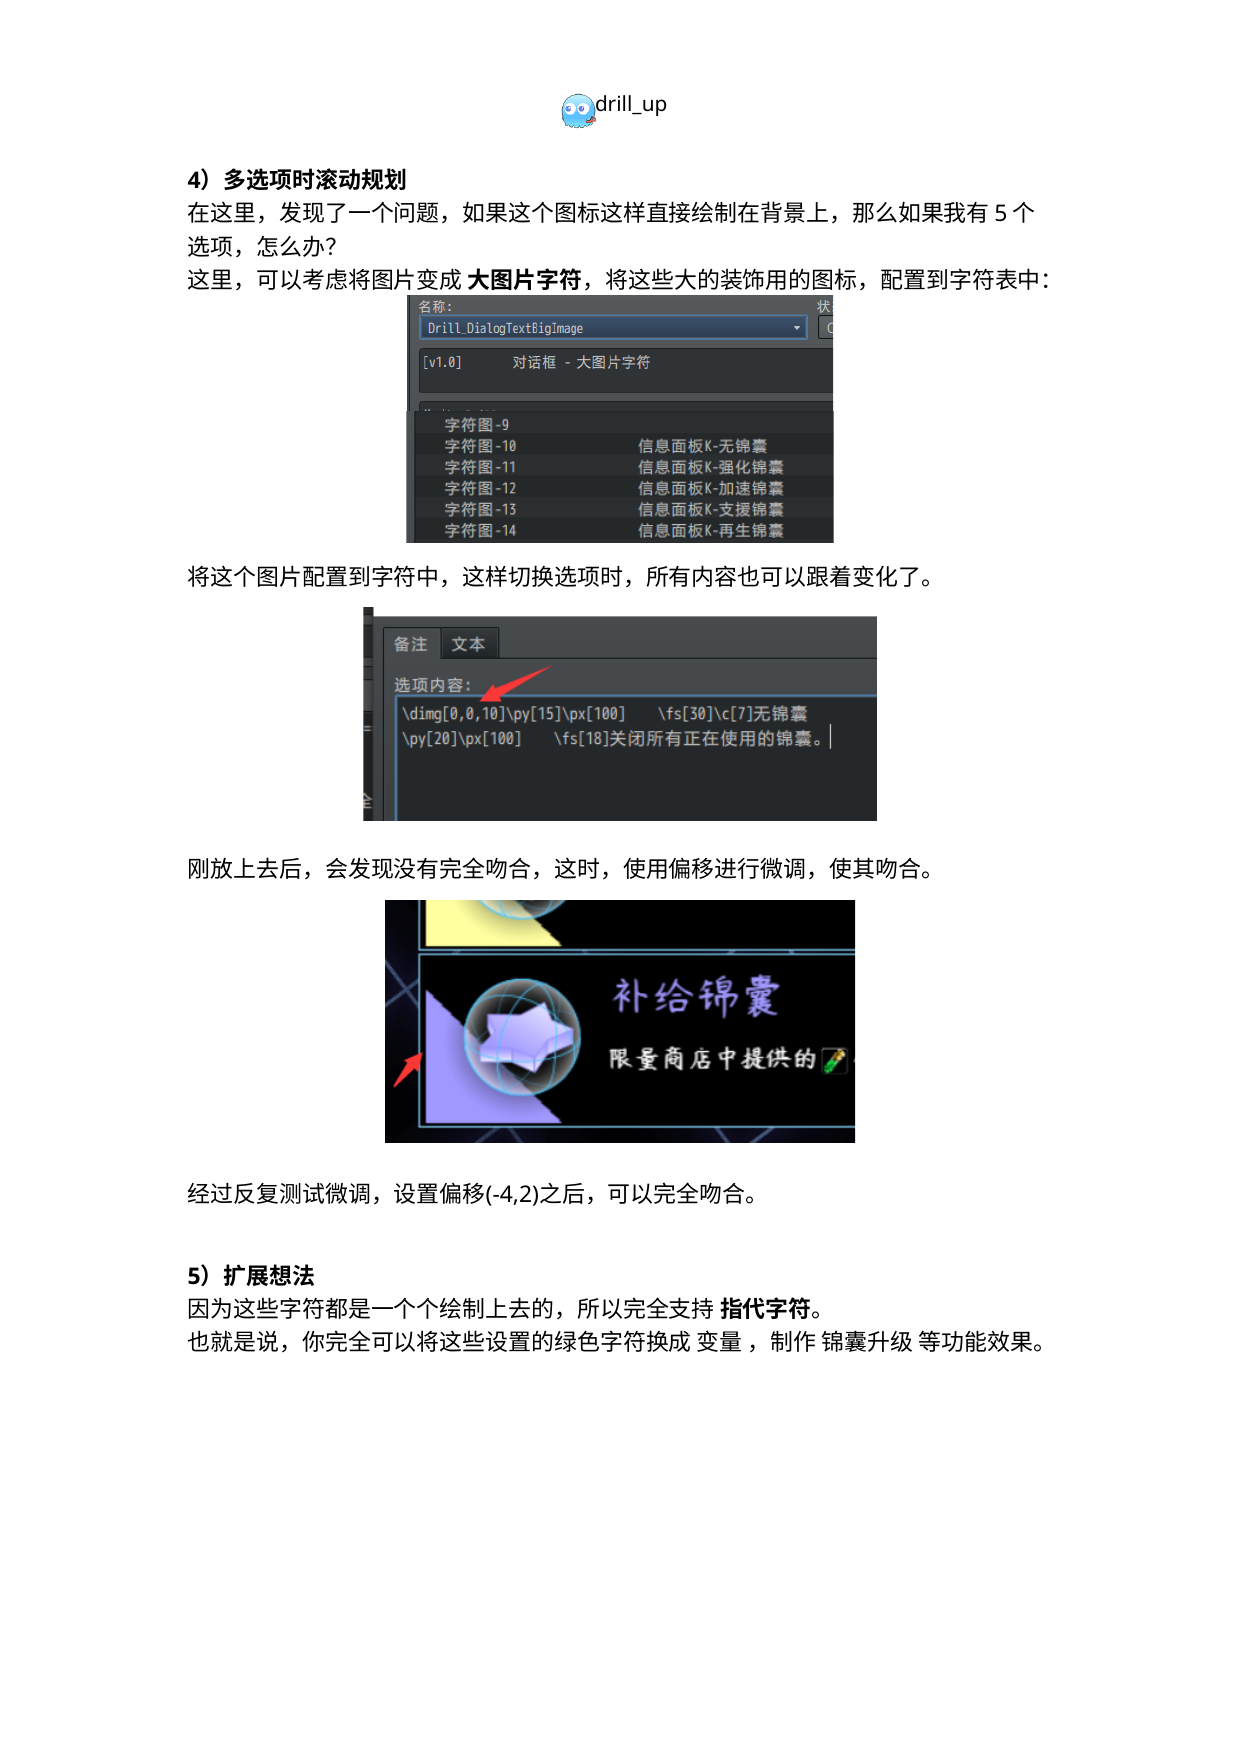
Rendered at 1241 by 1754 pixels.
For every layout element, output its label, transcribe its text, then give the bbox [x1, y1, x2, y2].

text 因为这些字符都是一个个绘制上去的，所以完全支持 指代字符。 [187, 1291, 1053, 1324]
picture [363, 607, 877, 821]
text 也就是说，你完全可以将这些设置的绿色字符换成 变量 ，制作 锦囊升级 等功能效果。 [187, 1324, 1053, 1357]
text 5）扩展想法 [187, 1258, 1053, 1291]
picture [556, 88, 597, 130]
picture [406, 295, 834, 543]
picture [385, 900, 855, 1143]
text 经过反复测试微调，设置偏移(-4,2)之后，可以完全吻合。 [187, 1160, 1053, 1225]
text 4）多选项时滚动规划 [187, 162, 1053, 195]
text 刚放上去后，会发现没有完全吻合，这时，使用偏移进行微调，使其吻合。 [187, 835, 1053, 900]
text 将这个图片配置到字符中，这样切换选项时，所有内容也可以跟着变化了。 [187, 543, 1053, 608]
text 这里，可以考虑将图片变成 大图片字符，将这些大的装饰用的图标，配置到字符表中： [187, 262, 1053, 295]
text 在这里，发现了一个问题，如果这个图标这样直接绘制在背景上，那么如果我有5个选项，怎么办？ [187, 195, 1053, 262]
